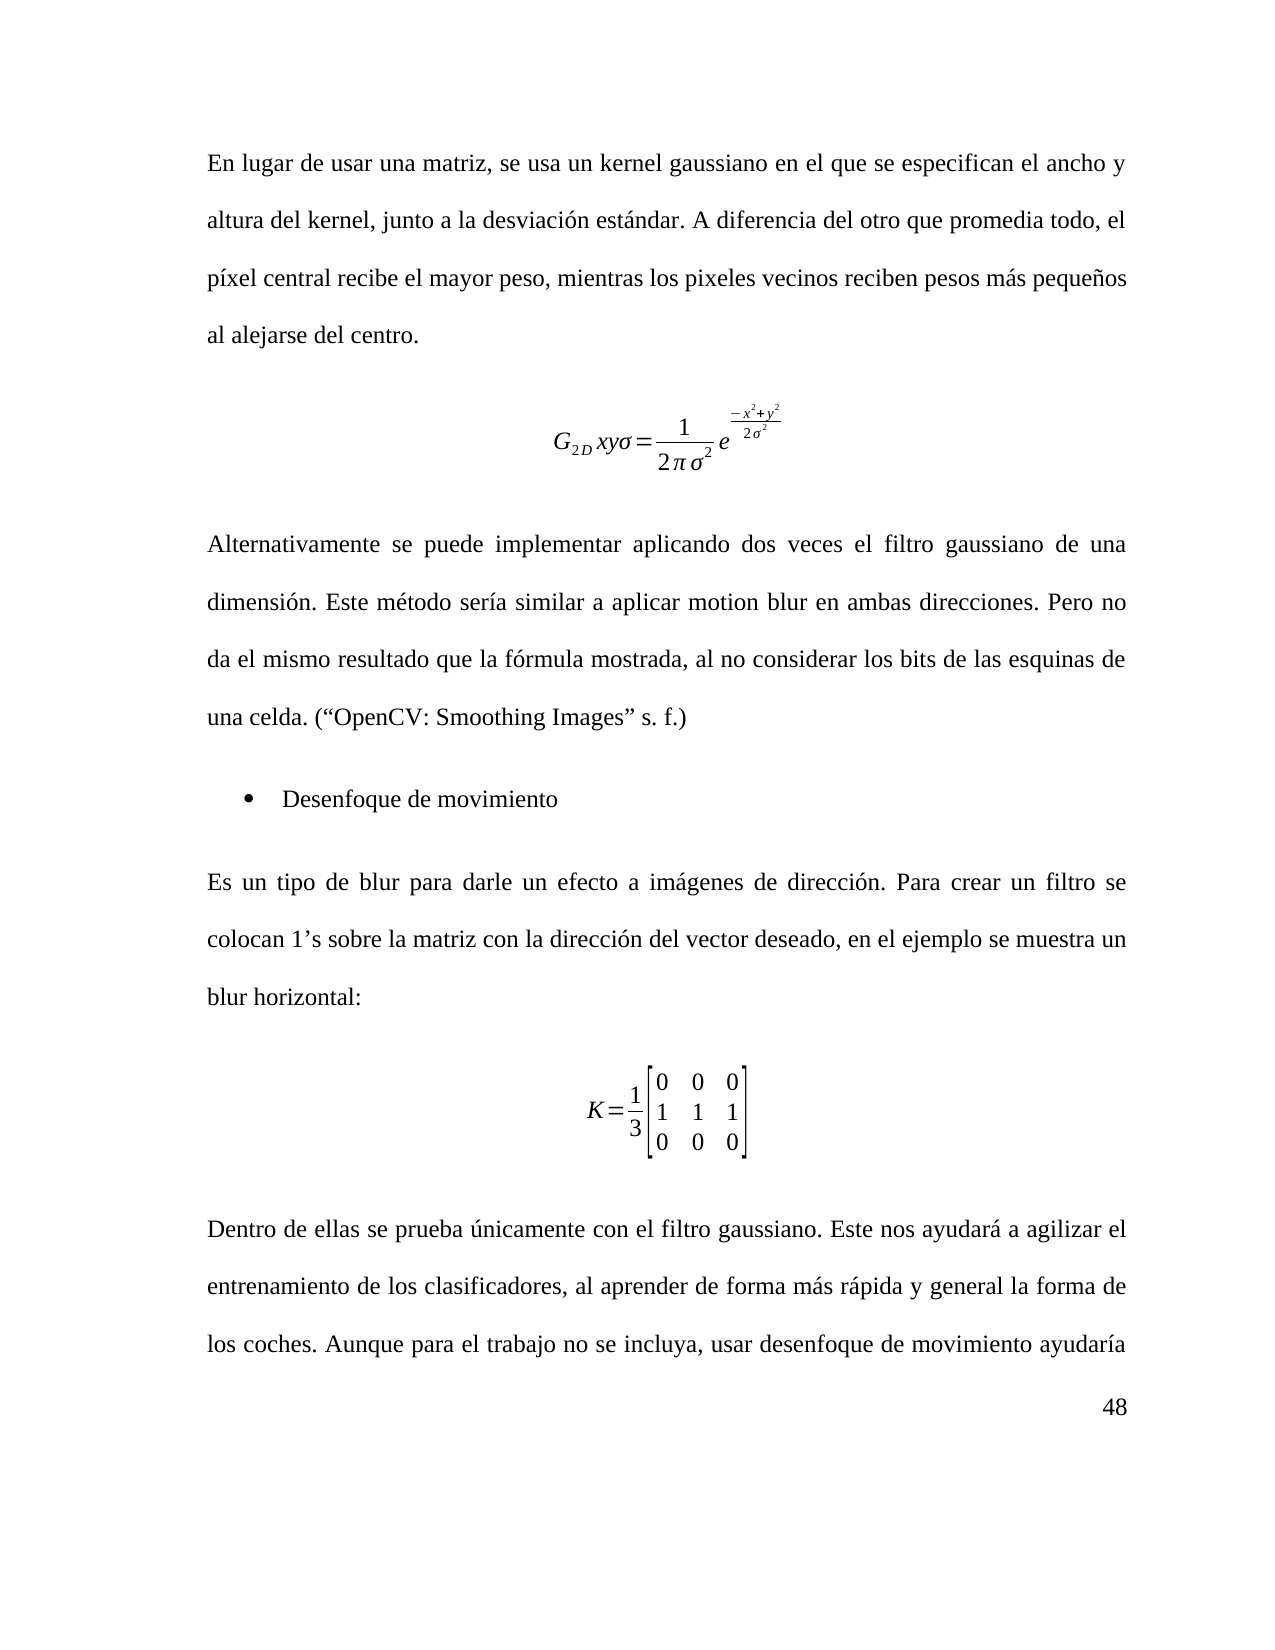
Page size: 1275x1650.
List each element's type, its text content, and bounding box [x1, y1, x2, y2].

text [207, 1214, 1127, 1358]
text Es un tipo de blur para darle un efecto a imágenes de dirección. Para crear un filtro se colocan 1’s sobre la matriz con la dirección del vector deseado, en el ejemplo se muestra un blur horizontal: [207, 867, 1127, 1011]
list Desenfoque de movimiento [244, 784, 1127, 813]
text Alternativamente se puede implementar aplicando dos veces el filtro gaussiano de una dimensión. Este método sería similar a aplicar motion blur en ambas direcciones. Pero no da el mismo resultado que la fórmula mostrada, al no considerar los bits de las esquinas de una celda. (“OpenCV: Smoothing Images” s. f.) [207, 529, 1127, 731]
text En lugar de usar una matriz, se usa un kernel gaussiano en el que se especifican el ancho y altura del kernel, junto a la desviación estándar. A diferencia del otro que promedia todo, el píxel central recibe el mayor peso, mientras los pixeles vecinos reciben pesos más pequeños al alejarse del centro. [207, 148, 1127, 349]
